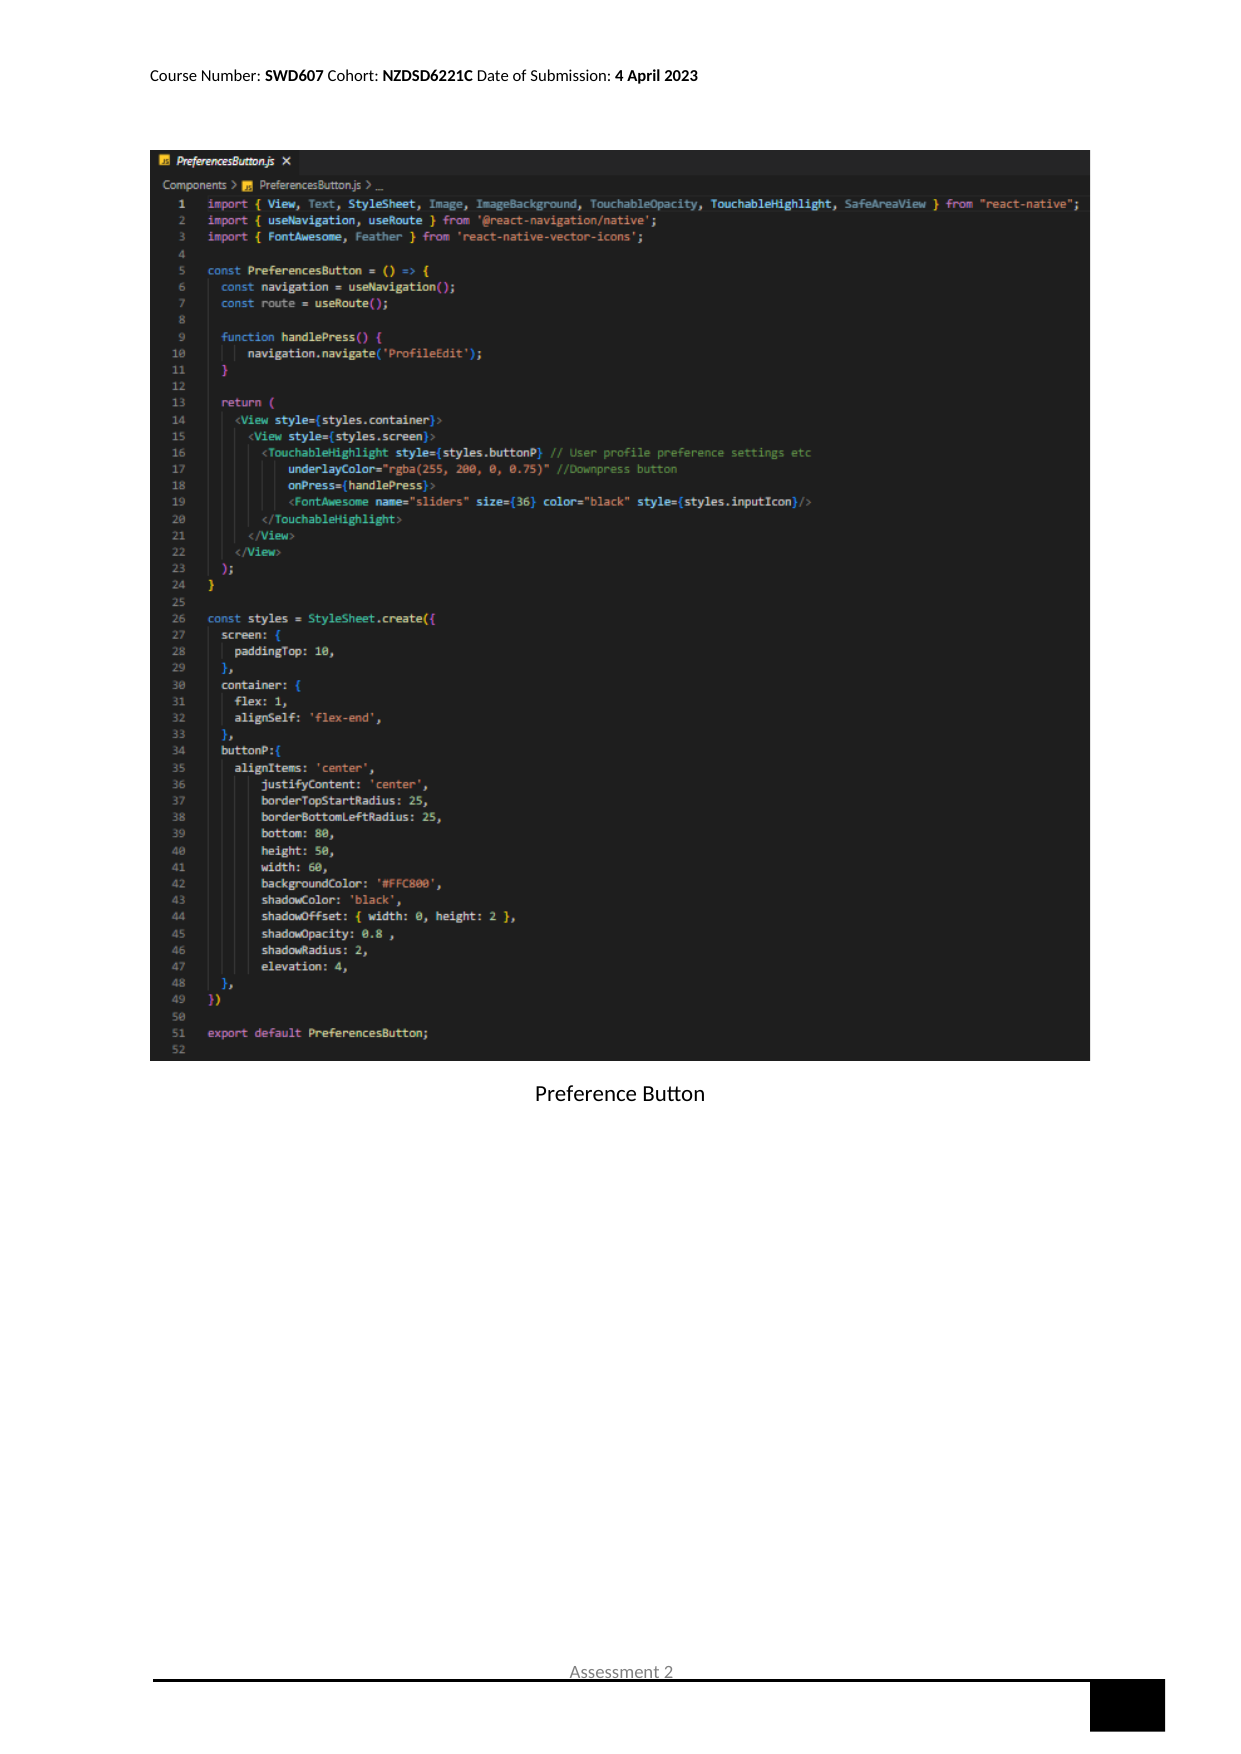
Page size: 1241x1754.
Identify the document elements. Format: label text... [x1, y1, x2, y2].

picture [150, 150, 1091, 1061]
text Preference Button [150, 1079, 1090, 1107]
